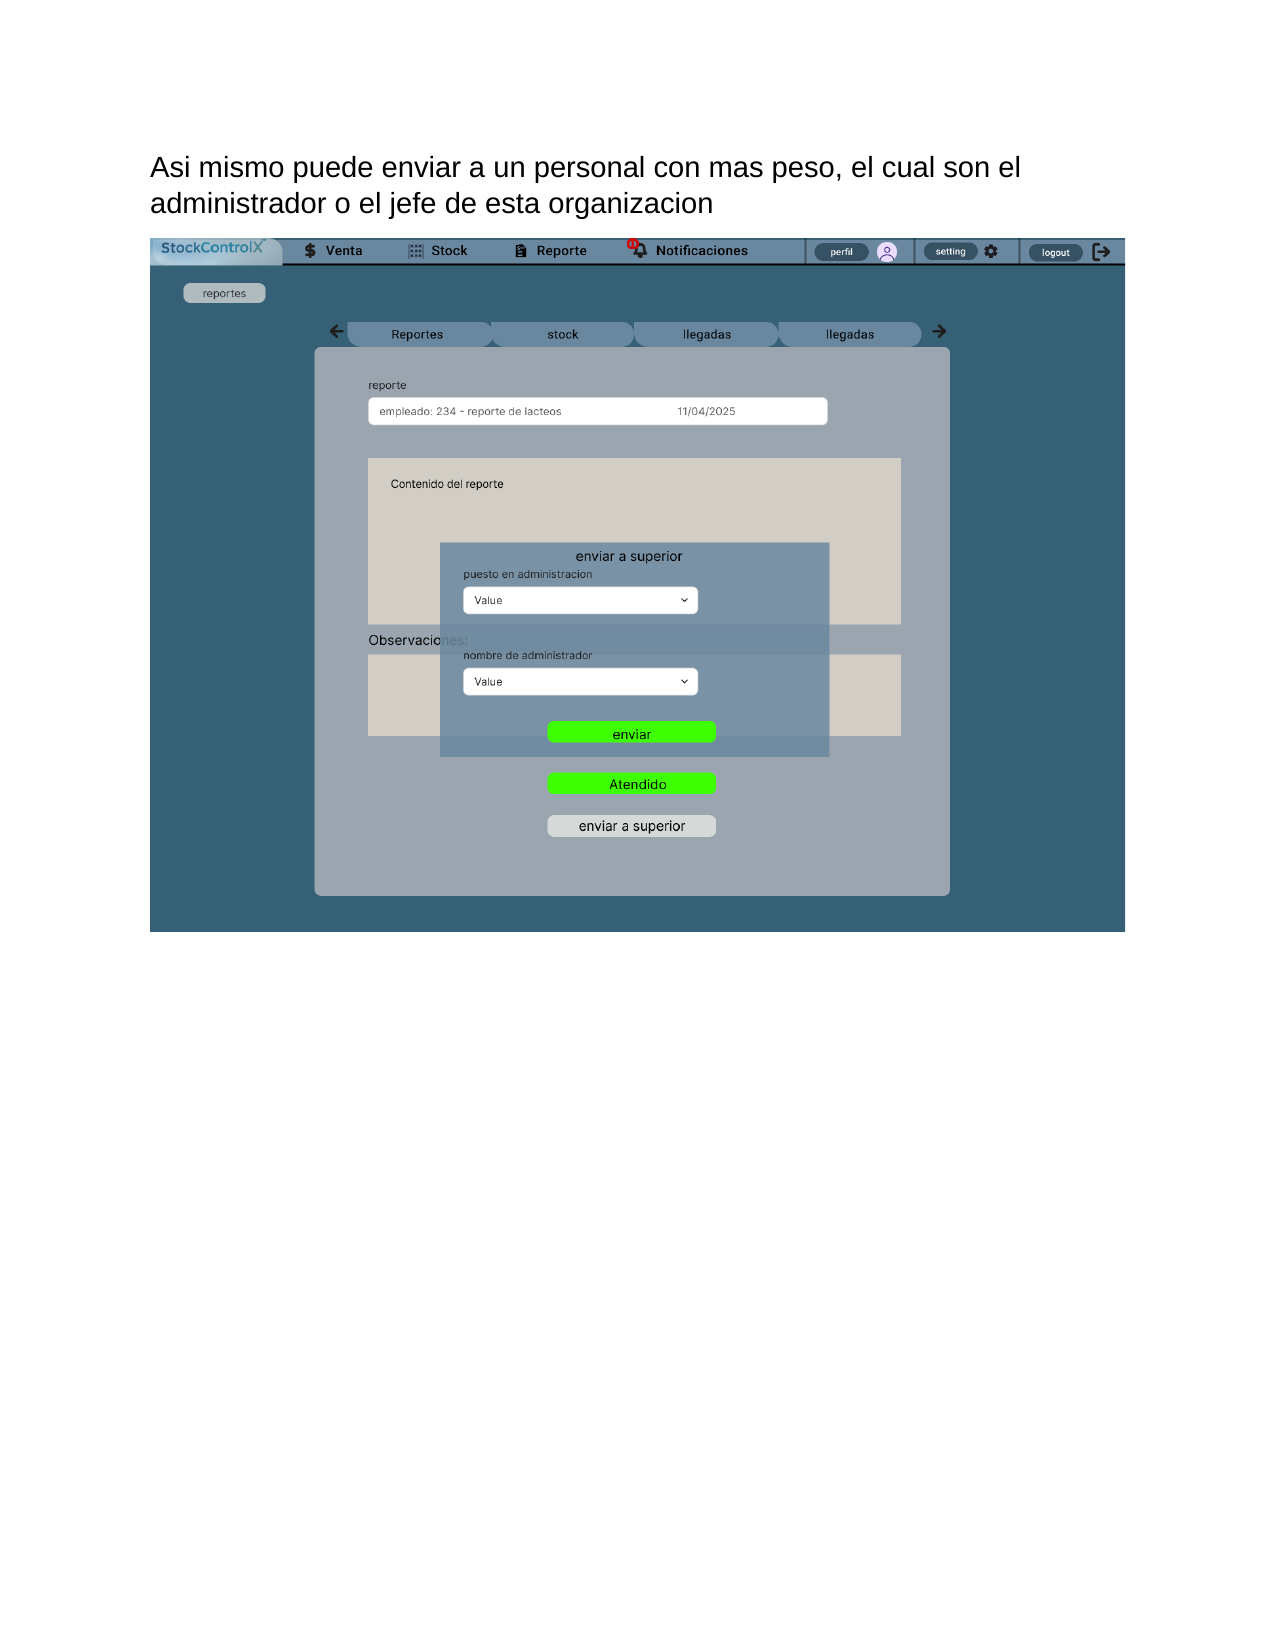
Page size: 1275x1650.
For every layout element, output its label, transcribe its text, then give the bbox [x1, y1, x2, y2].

picture [150, 238, 1125, 932]
text Asi mismo puede enviar a un personal con mas peso, el cual son el administrador o el jefe de esta organizacion [150, 150, 1125, 220]
